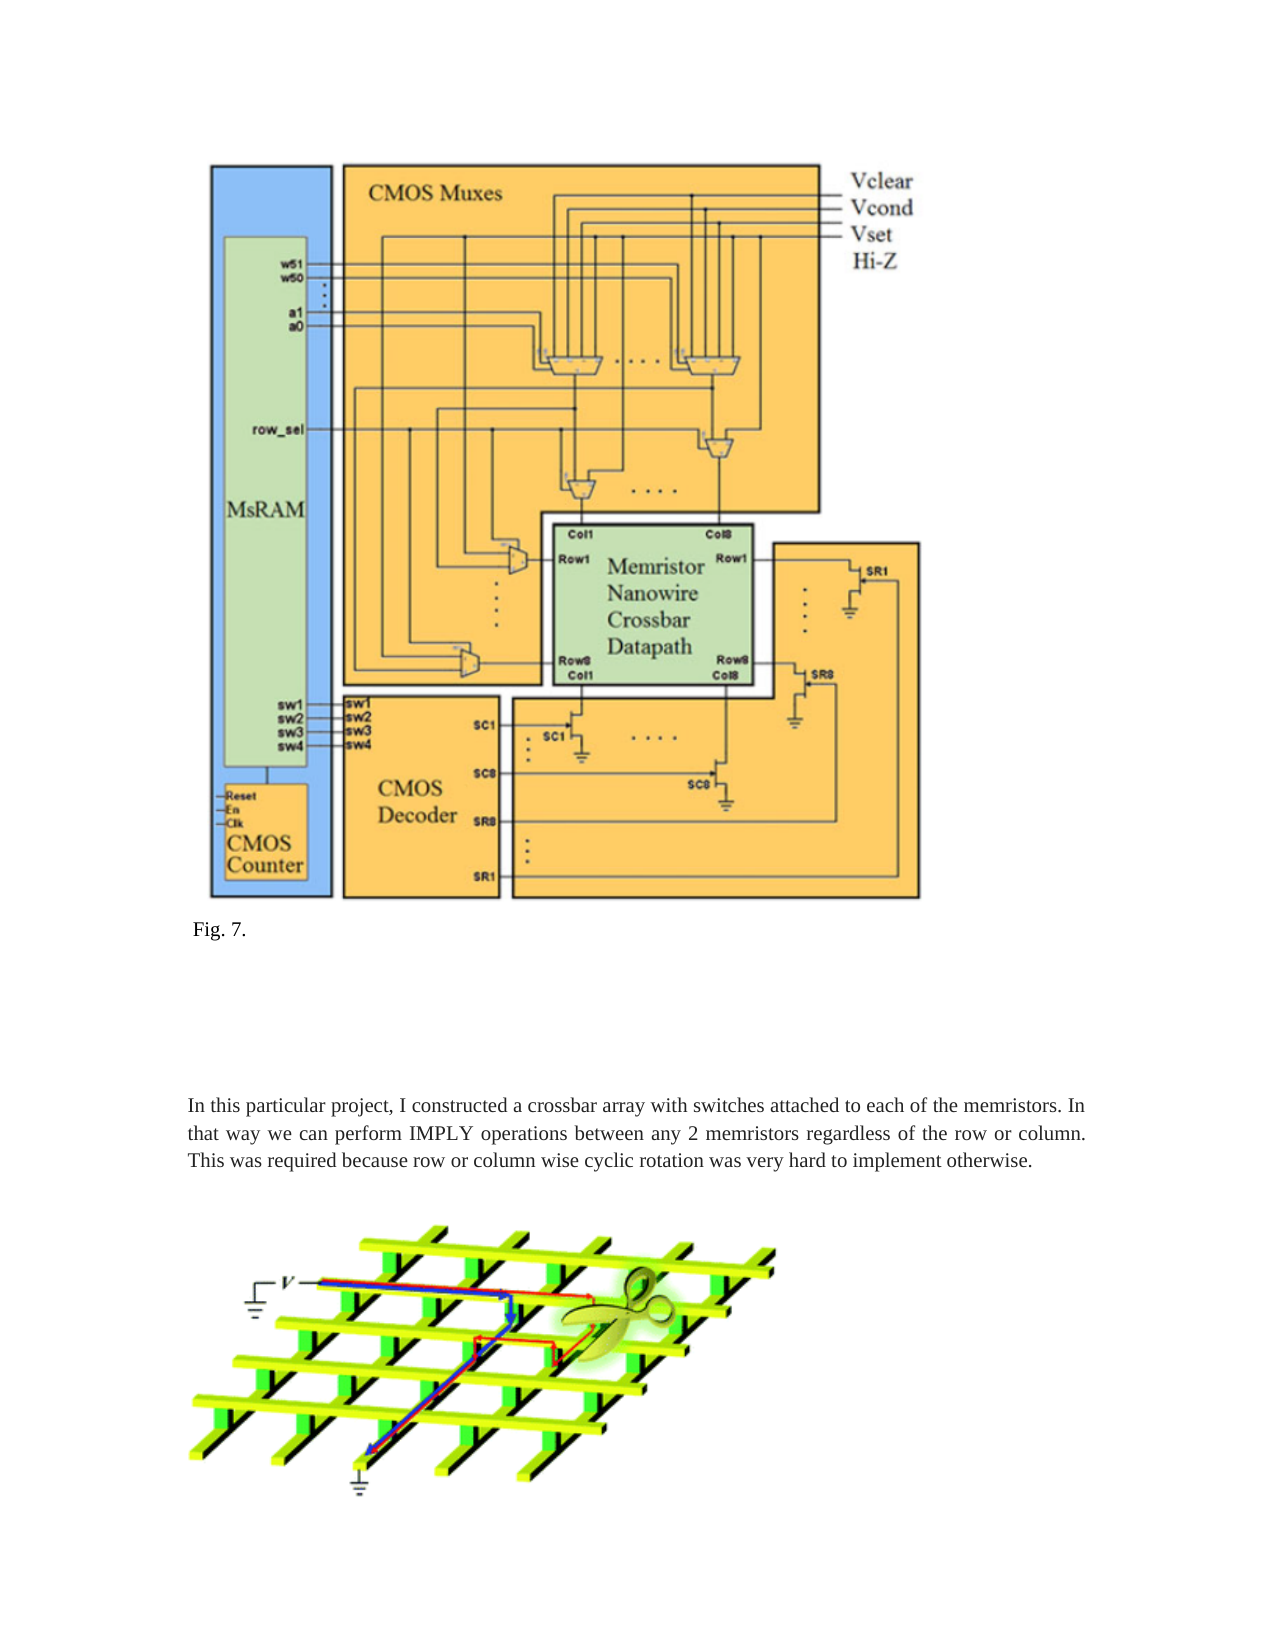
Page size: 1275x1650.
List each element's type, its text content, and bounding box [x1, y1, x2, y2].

picture [187, 150, 932, 918]
text Fig. 7. [187, 917, 1087, 941]
text In this particular project, I constructed a crossbar array with switches attached to each of the memristors. In that way we can perform IMPLY operations between any 2 memristors regardless of the row or column. This was required because row or column wise cyclic rotation was very hard to implement otherwise. [187, 1093, 1087, 1172]
picture [187, 1223, 779, 1498]
